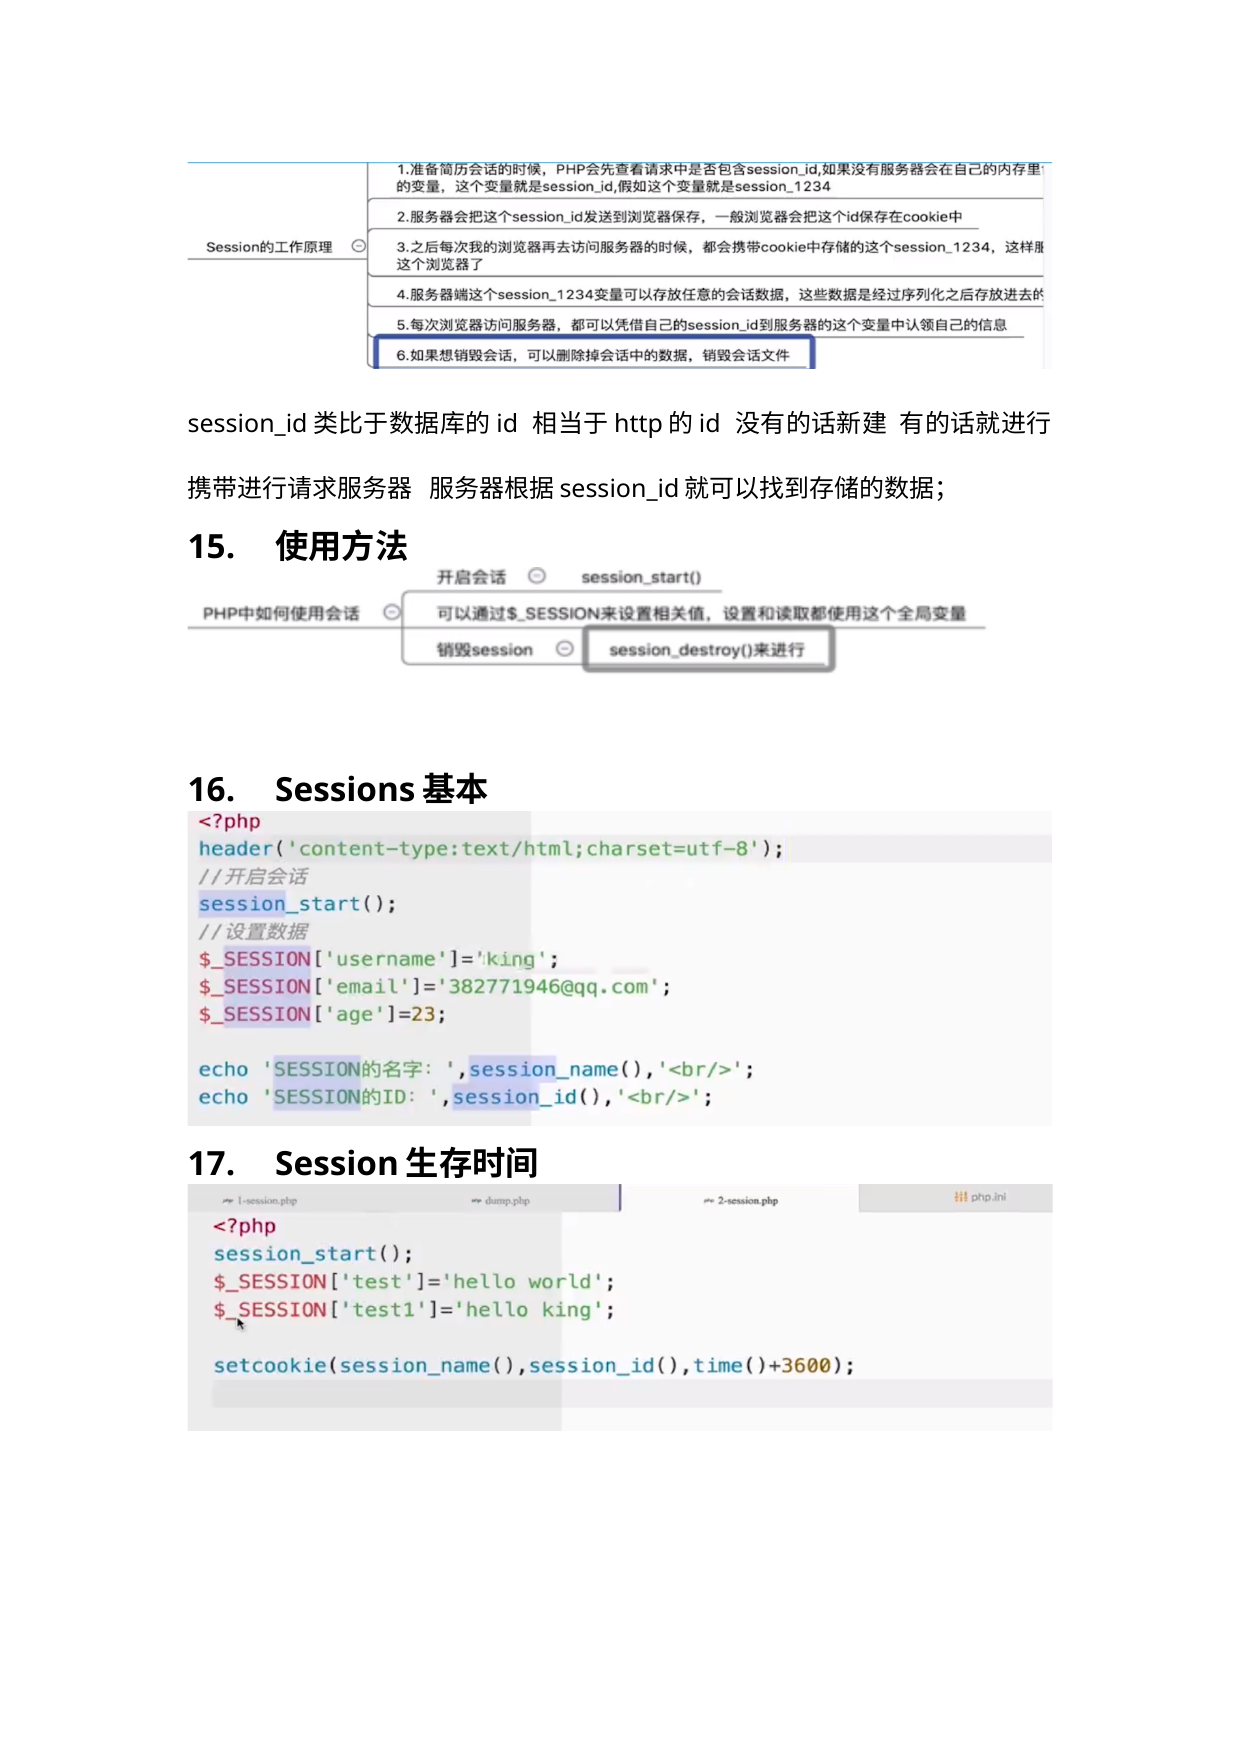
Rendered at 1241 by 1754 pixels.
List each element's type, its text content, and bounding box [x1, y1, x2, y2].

picture [187, 811, 1052, 1126]
subtitle 使用方法 [187, 519, 1053, 567]
picture [187, 1184, 1053, 1431]
subtitle Sessions基本 [187, 763, 1053, 811]
subtitle Session生存时间 [187, 1136, 1053, 1184]
picture [187, 567, 1053, 675]
text session_id类比于数据库的id 相当于http的id 没有的话新建 有的话就进行携带进行请求服务器 服务器根据session_id就可以找到存储的数据； [187, 389, 1053, 519]
picture [187, 162, 1053, 369]
